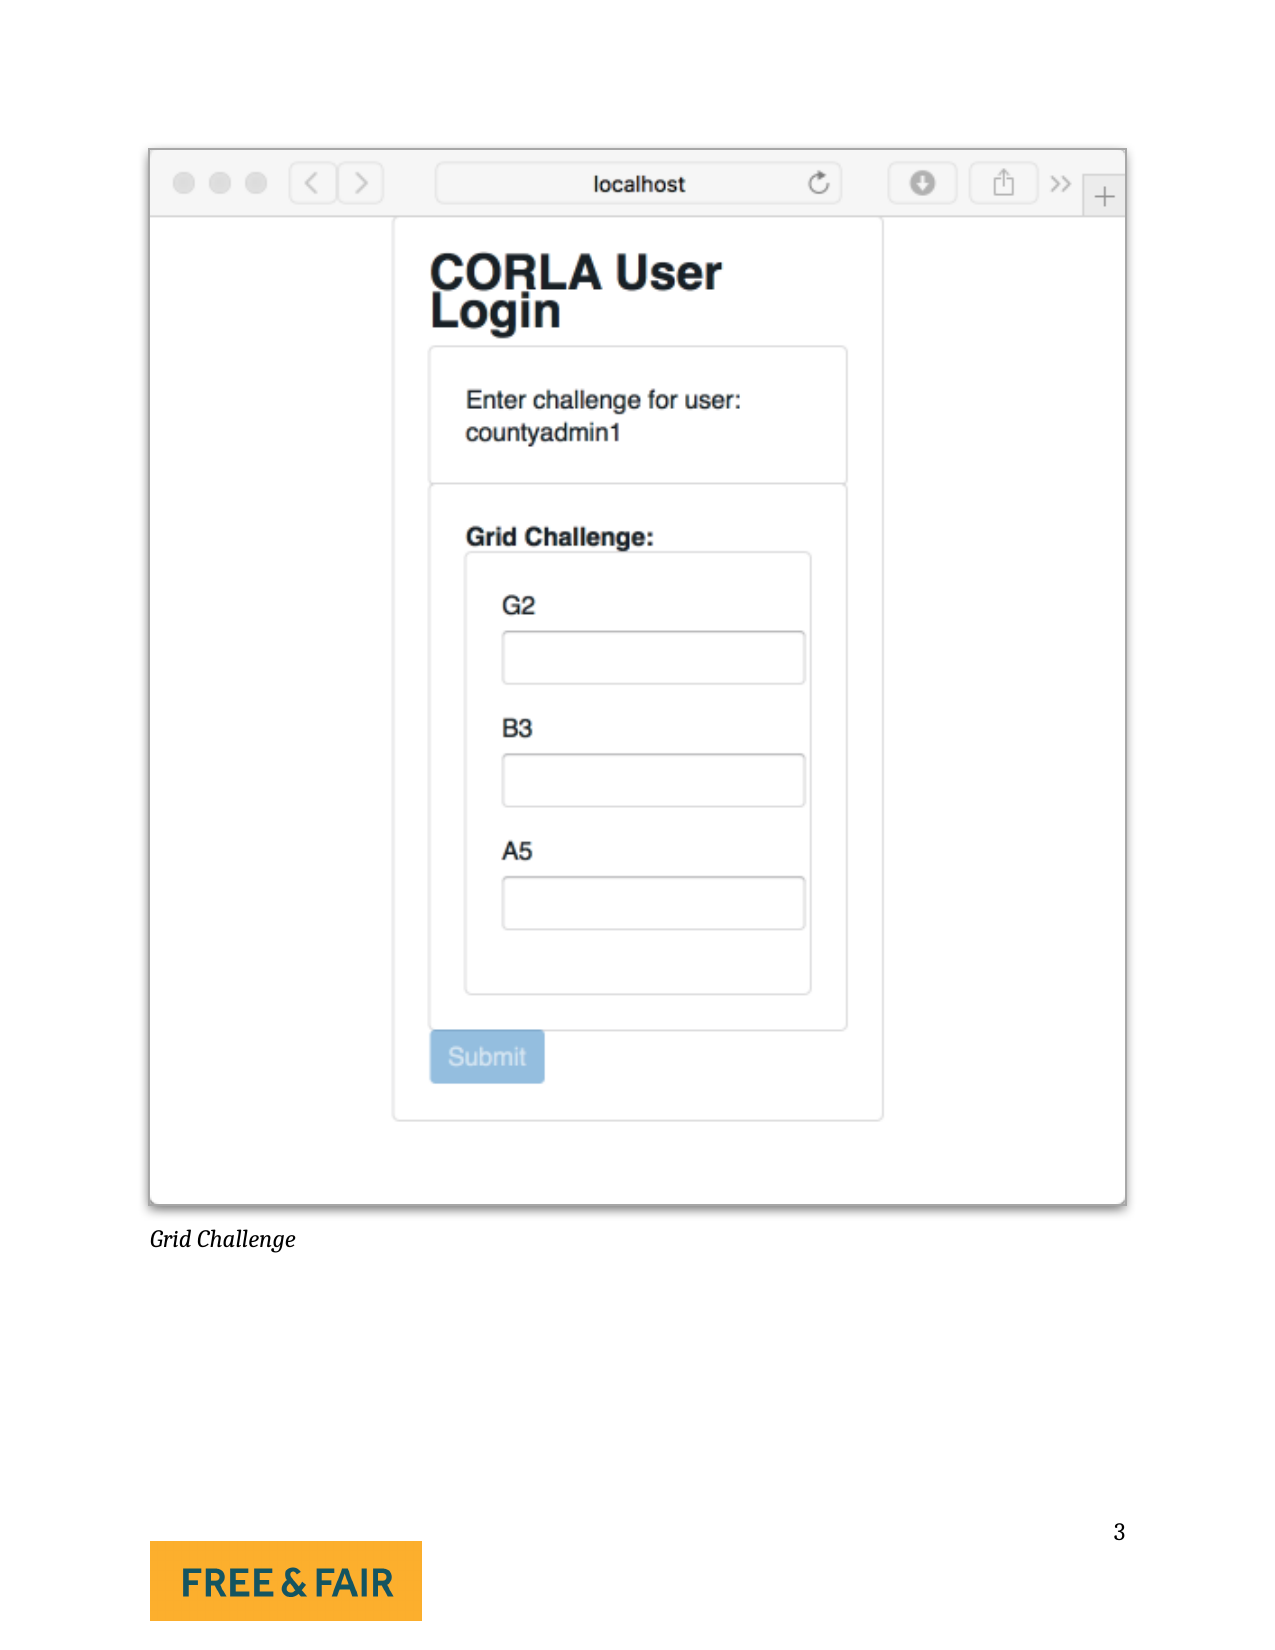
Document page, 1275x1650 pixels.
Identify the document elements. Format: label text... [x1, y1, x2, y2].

picture [150, 150, 1125, 1204]
text Grid Challenge [150, 1225, 1125, 1254]
picture [150, 1541, 422, 1621]
